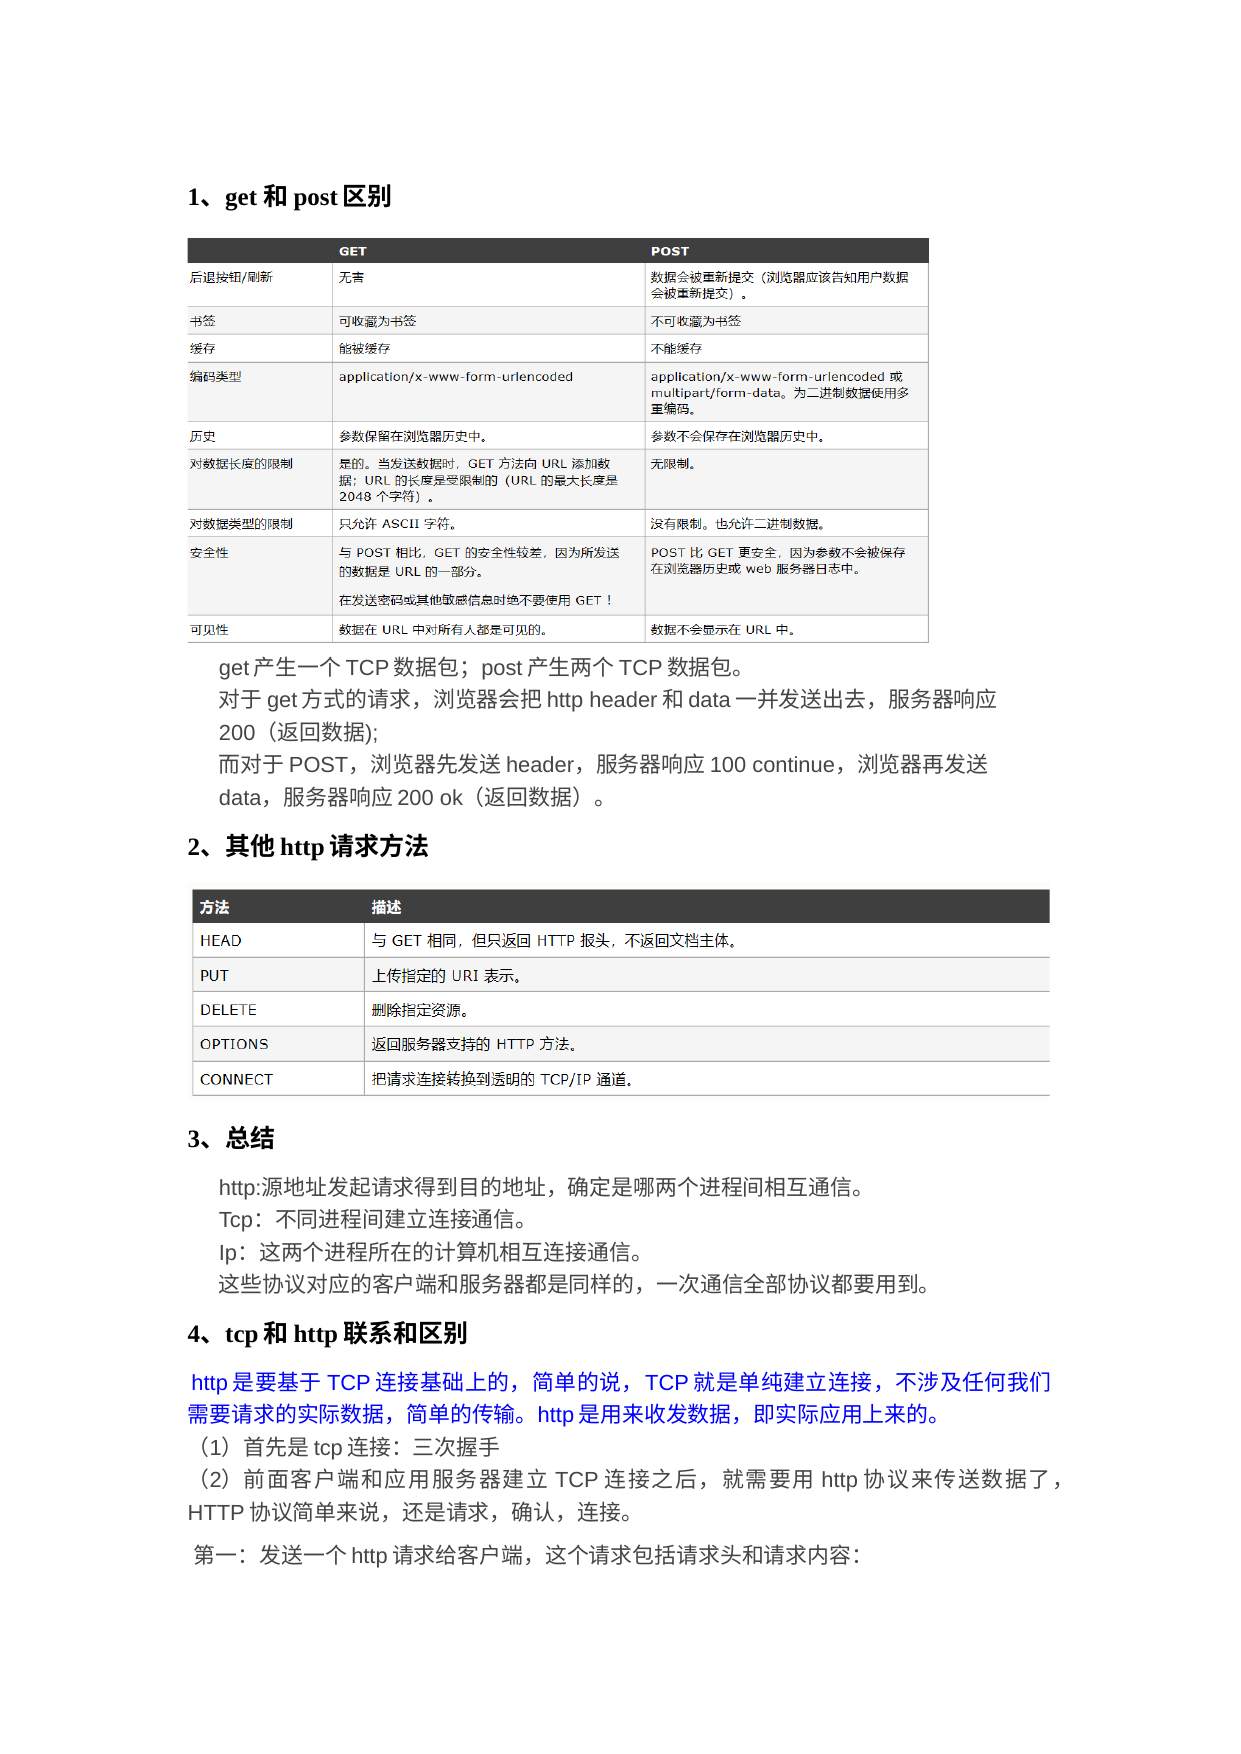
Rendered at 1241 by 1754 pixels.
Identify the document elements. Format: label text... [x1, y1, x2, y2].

list 首先是tcp连接：三次握手 [187, 1429, 1053, 1462]
list http是要基于TCP连接基础上的，简单的说，TCP就是单纯建立连接，不涉及任何我们需要请求的实际数据，简单的传输。http是用来收发数据，即实际应用上来的。 [187, 1364, 1053, 1429]
text http:源地址发起请求得到目的地址，确定是哪两个进程间相互通信。 [219, 1169, 1053, 1202]
picture [187, 882, 1050, 1099]
text 第一：发送一个http请求给客户端，这个请求包括请求头和请求内容： [187, 1537, 1053, 1570]
list 前面客户端和应用服务器建立TCP连接之后，就需要用http协议来传送数据了，HTTP协议简单来说，还是请求，确认，连接。 [187, 1462, 1053, 1527]
text Ip：这两个进程所在的计算机相互连接通信。 [219, 1234, 1053, 1267]
picture [187, 233, 930, 644]
subtitle 4、tcp和http联系和区别 [187, 1299, 1053, 1364]
subtitle 1、get 和post区别 [187, 162, 1053, 227]
text Tcp：不同进程间建立连接通信。 [219, 1202, 1053, 1234]
text 而对于POST，浏览器先发送header，服务器响应100 continue，浏览器再发送data，服务器响应200 ok（返回数据）。 [219, 747, 1053, 812]
text get产生一个TCP数据包；post产生两个TCP数据包。 [219, 649, 1053, 682]
text 对于get方式的请求，浏览器会把http header和data一并发送出去，服务器响应200（返回数据); [219, 682, 1053, 747]
text 这些协议对应的客户端和服务器都是同样的，一次通信全部协议都要用到。 [219, 1267, 1053, 1299]
subtitle 3、总结 [187, 1104, 1053, 1169]
subtitle 其他http请求方法 [187, 812, 1053, 877]
